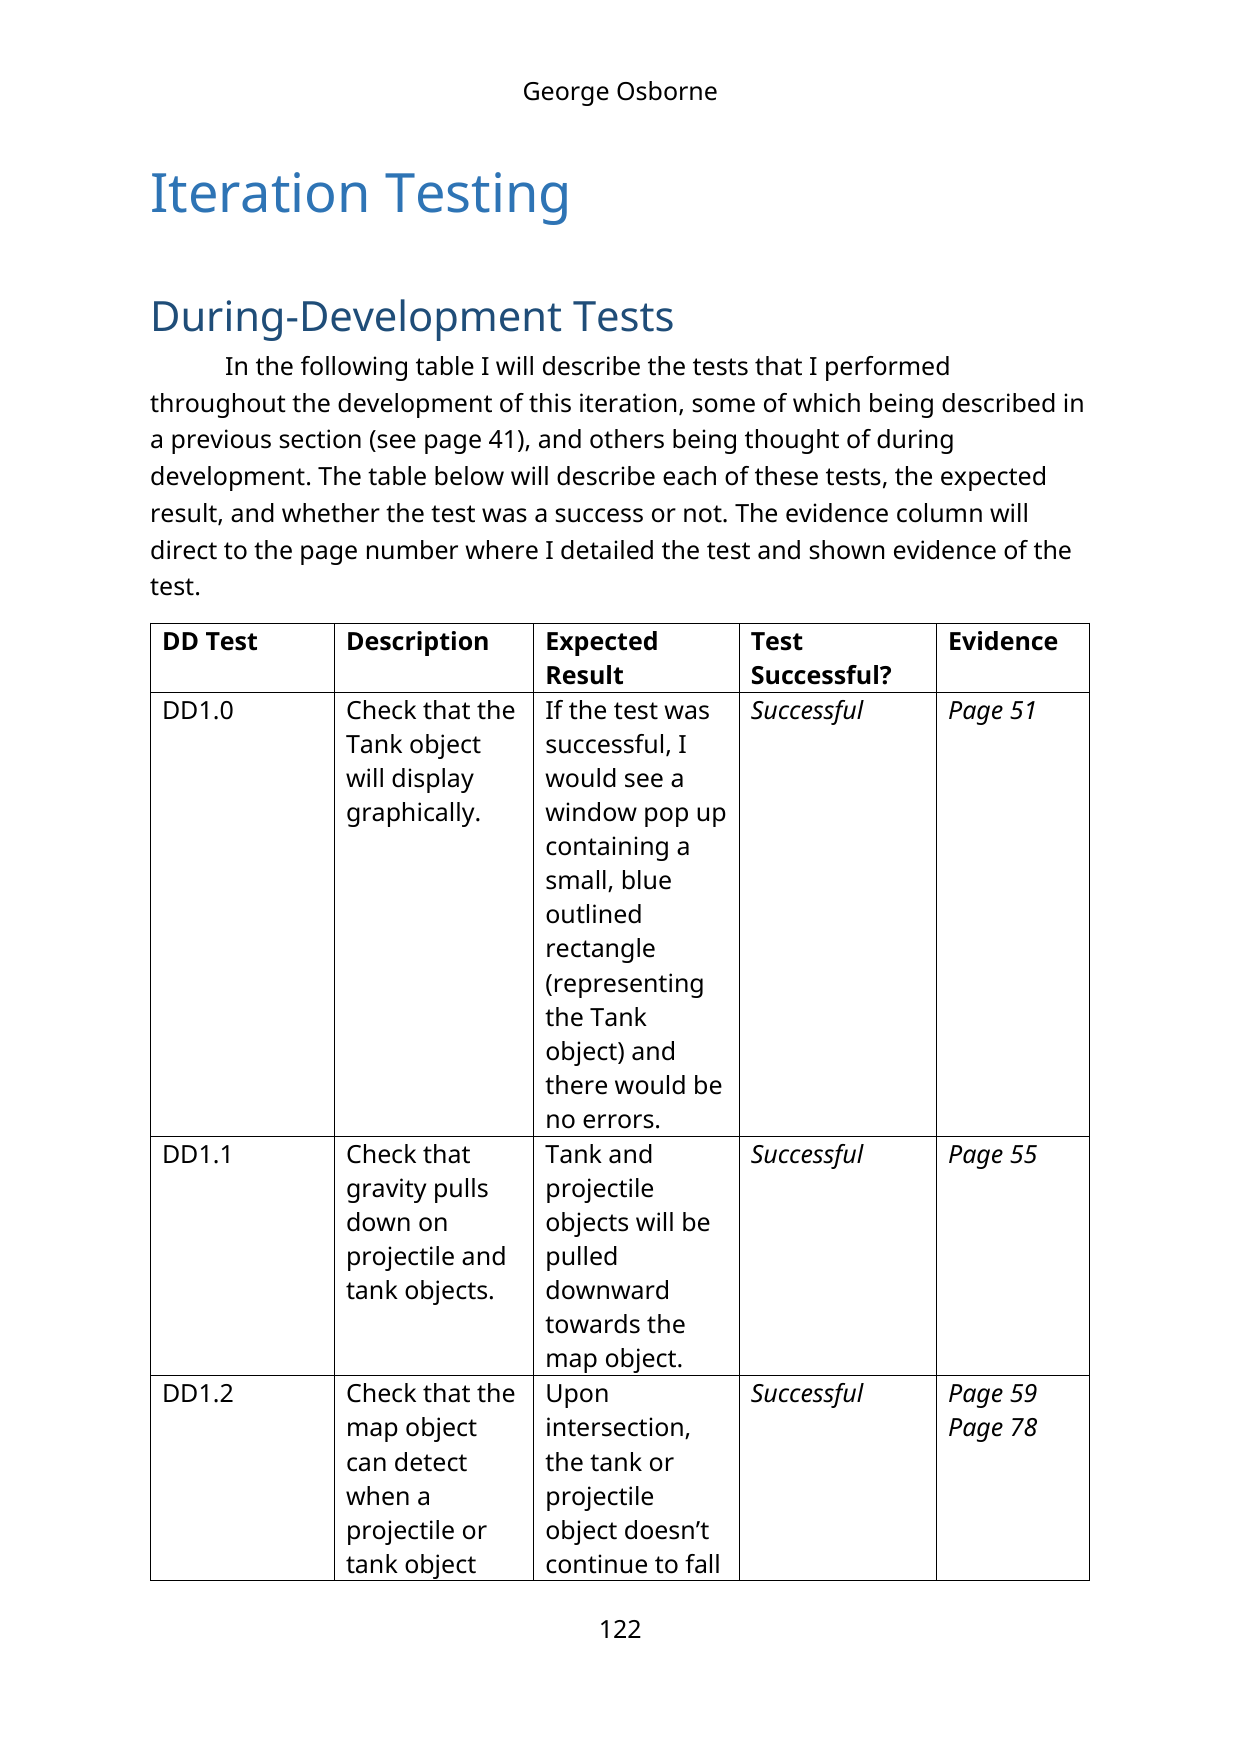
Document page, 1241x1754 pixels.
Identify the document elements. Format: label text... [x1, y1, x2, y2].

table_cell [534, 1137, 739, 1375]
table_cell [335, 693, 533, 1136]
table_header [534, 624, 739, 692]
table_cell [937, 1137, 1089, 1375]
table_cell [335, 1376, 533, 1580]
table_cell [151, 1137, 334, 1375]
subtitle During-Development Tests [150, 287, 1090, 344]
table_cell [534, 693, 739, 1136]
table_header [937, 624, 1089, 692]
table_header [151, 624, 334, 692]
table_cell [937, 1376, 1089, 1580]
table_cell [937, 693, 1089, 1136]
text In the following table I will describe the tests that I performed throughout the development of this iteration, some of which being described in a previous section (see page 41), and others being thought of during development. The table below will describe each of these tests, the expected result, and whether the test was a success or not. The evidence column will direct to the page number where I detailed the test and shown evidence of the test. [150, 348, 1090, 603]
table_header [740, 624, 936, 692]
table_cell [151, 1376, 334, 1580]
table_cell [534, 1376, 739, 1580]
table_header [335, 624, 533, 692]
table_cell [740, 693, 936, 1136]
subtitle Iteration Testing [150, 154, 1090, 228]
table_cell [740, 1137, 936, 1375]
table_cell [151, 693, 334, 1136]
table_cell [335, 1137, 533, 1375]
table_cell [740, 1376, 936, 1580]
